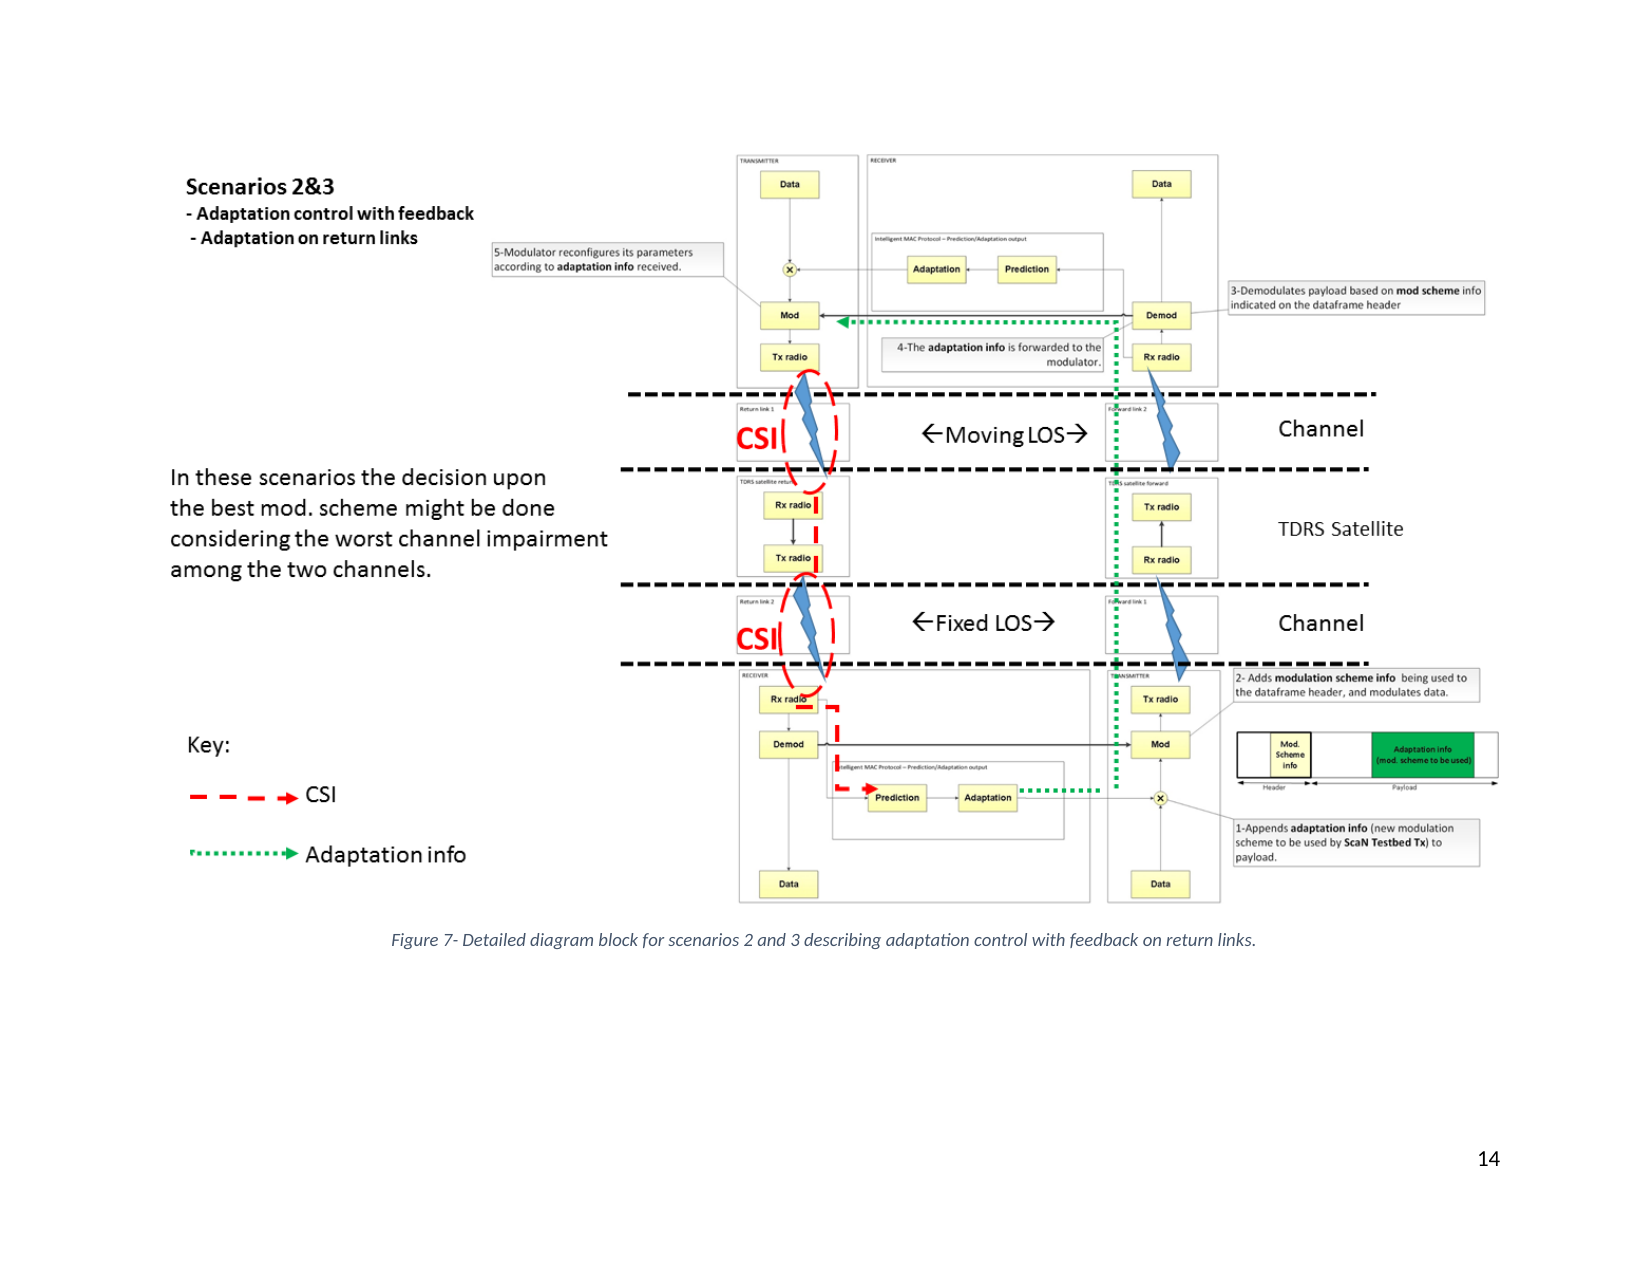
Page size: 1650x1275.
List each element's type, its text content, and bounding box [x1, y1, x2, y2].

picture [150, 150, 1500, 910]
